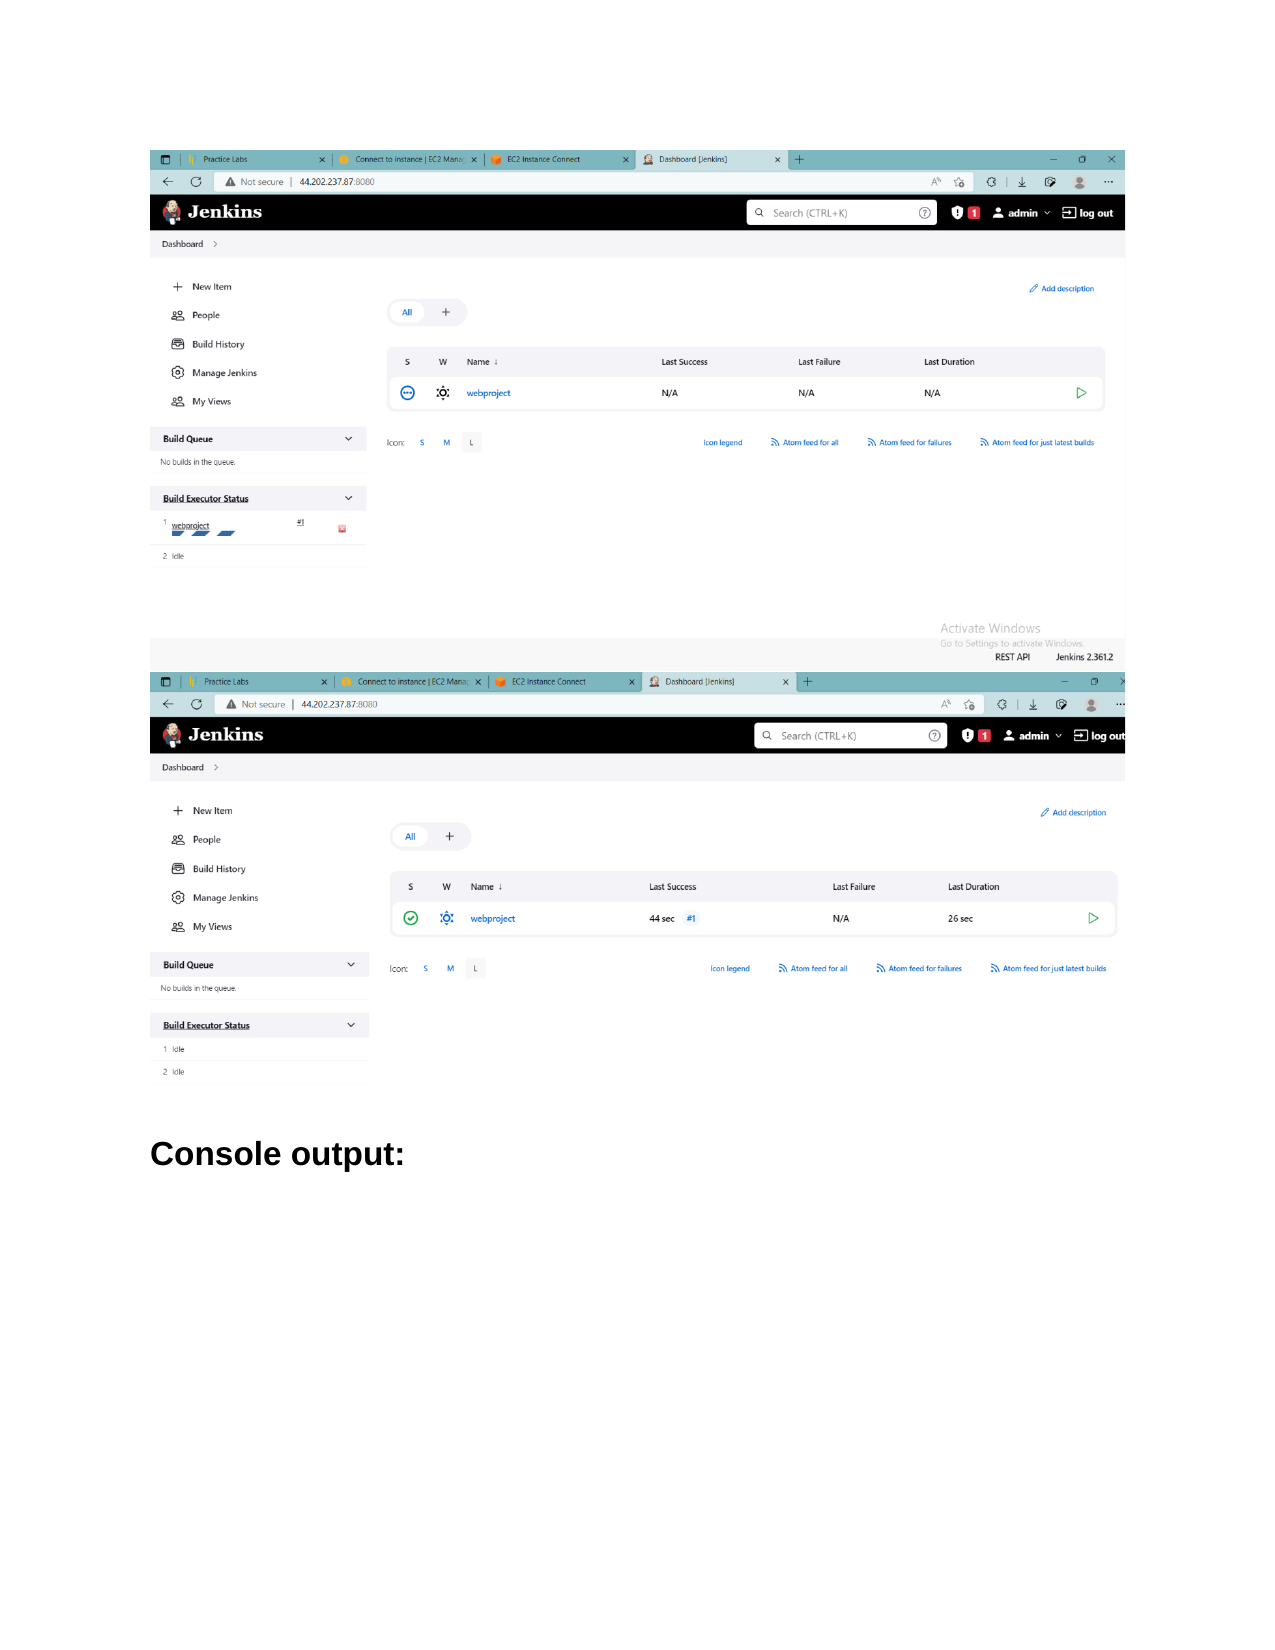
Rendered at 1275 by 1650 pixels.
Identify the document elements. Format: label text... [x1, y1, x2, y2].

text Console output: [150, 1134, 1125, 1172]
picture [150, 672, 1125, 1133]
picture [150, 150, 1125, 671]
